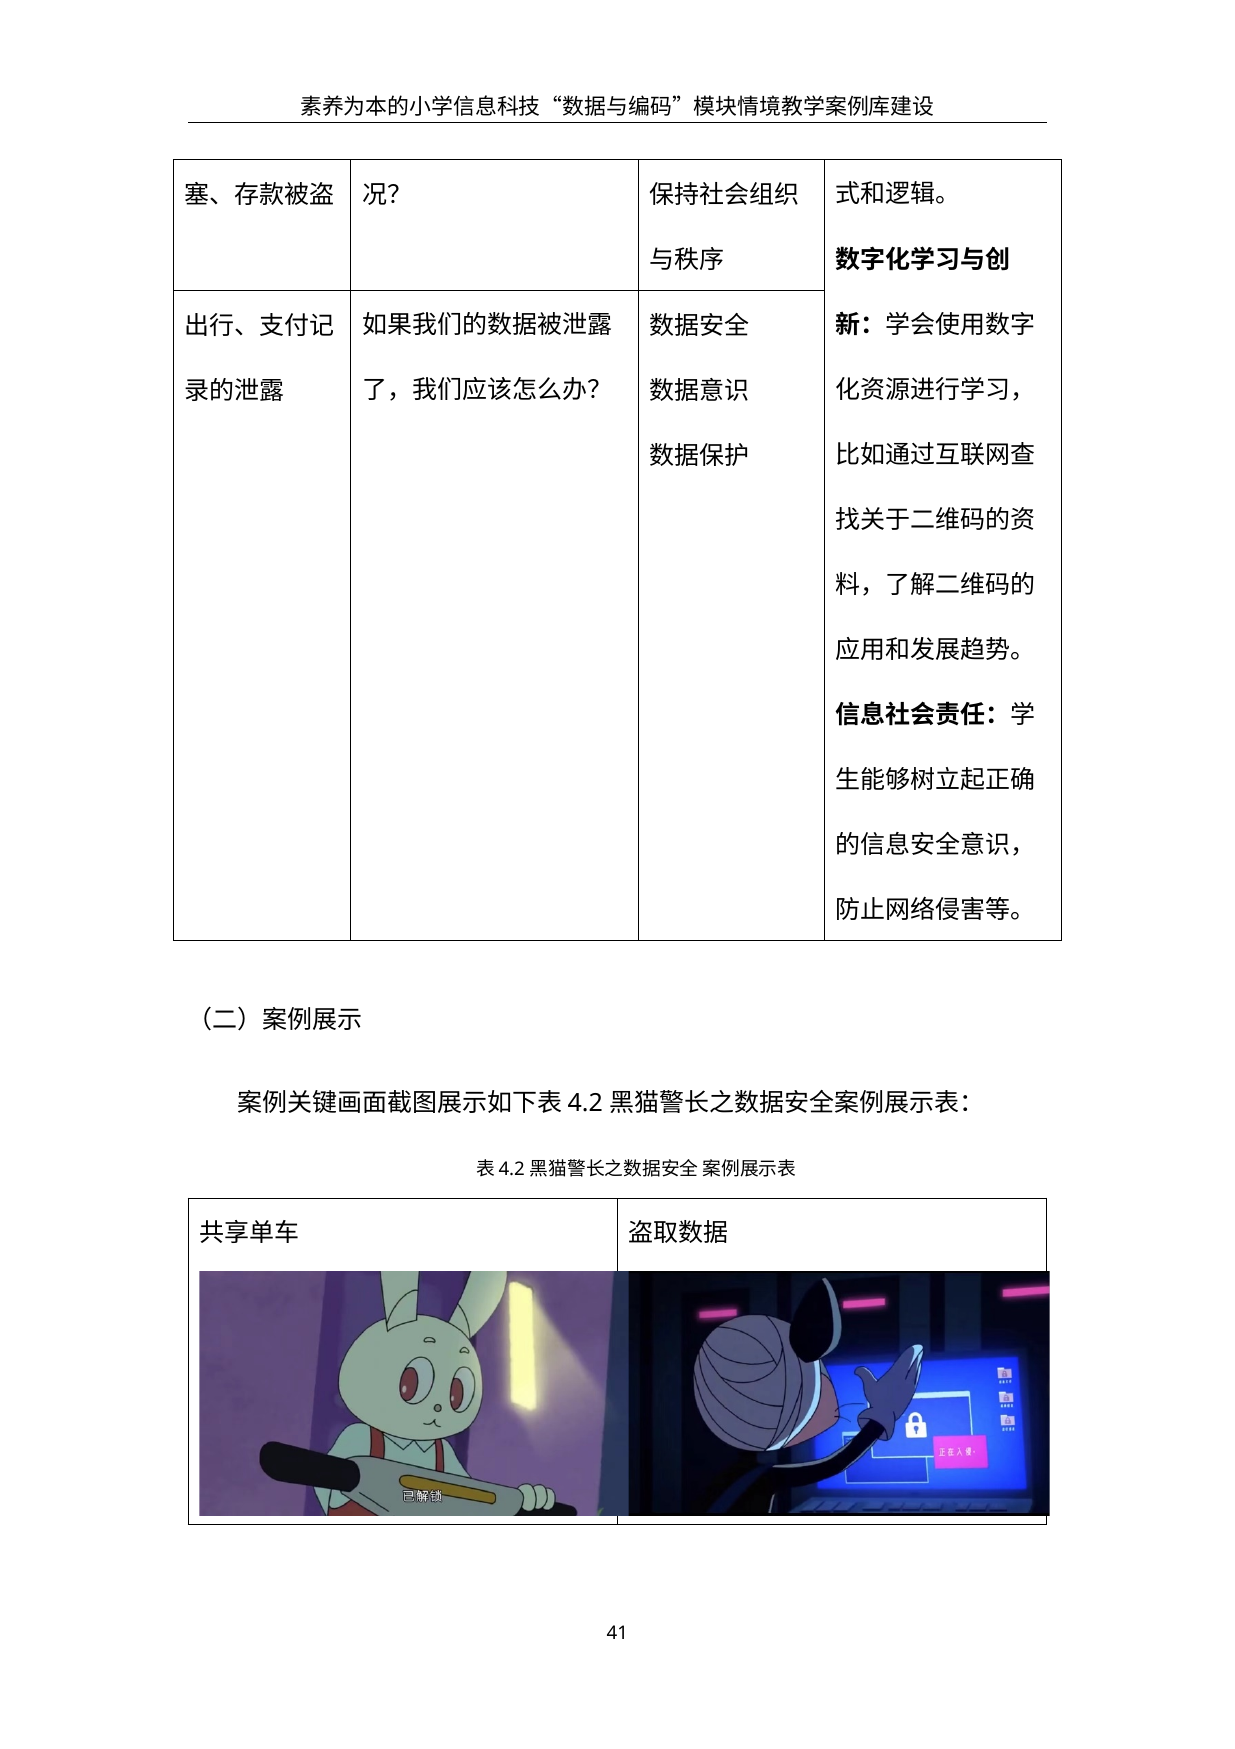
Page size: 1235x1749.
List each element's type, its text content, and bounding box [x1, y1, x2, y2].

list 案例关键画面截图展示如下表4.2 黑猫警长之数据安全案例展示表： [187, 1068, 1047, 1133]
table_cell 数据安全 数据意识 数据保护 [639, 291, 824, 940]
table_cell 闹市区交通堵塞、存款被盗 [174, 160, 350, 290]
table_cell 出行、支付记录的泄露 [174, 291, 350, 940]
table_cell 为什么会出现这种状况？ [351, 160, 638, 290]
text 表4.2 黑猫警长之数据安全 案例展示表 [187, 1151, 1047, 1184]
picture [199, 1271, 1050, 1516]
table_header 共享单车 [189, 1199, 617, 1523]
table_cell 数据编码 保持社会组织与秩序 [639, 160, 824, 290]
table_header 盗取数据 [618, 1199, 1046, 1271]
table_cell 如果我们的数据被泄露了，我们应该怎么办？ [351, 291, 638, 940]
list 案例展示 [187, 986, 1047, 1051]
